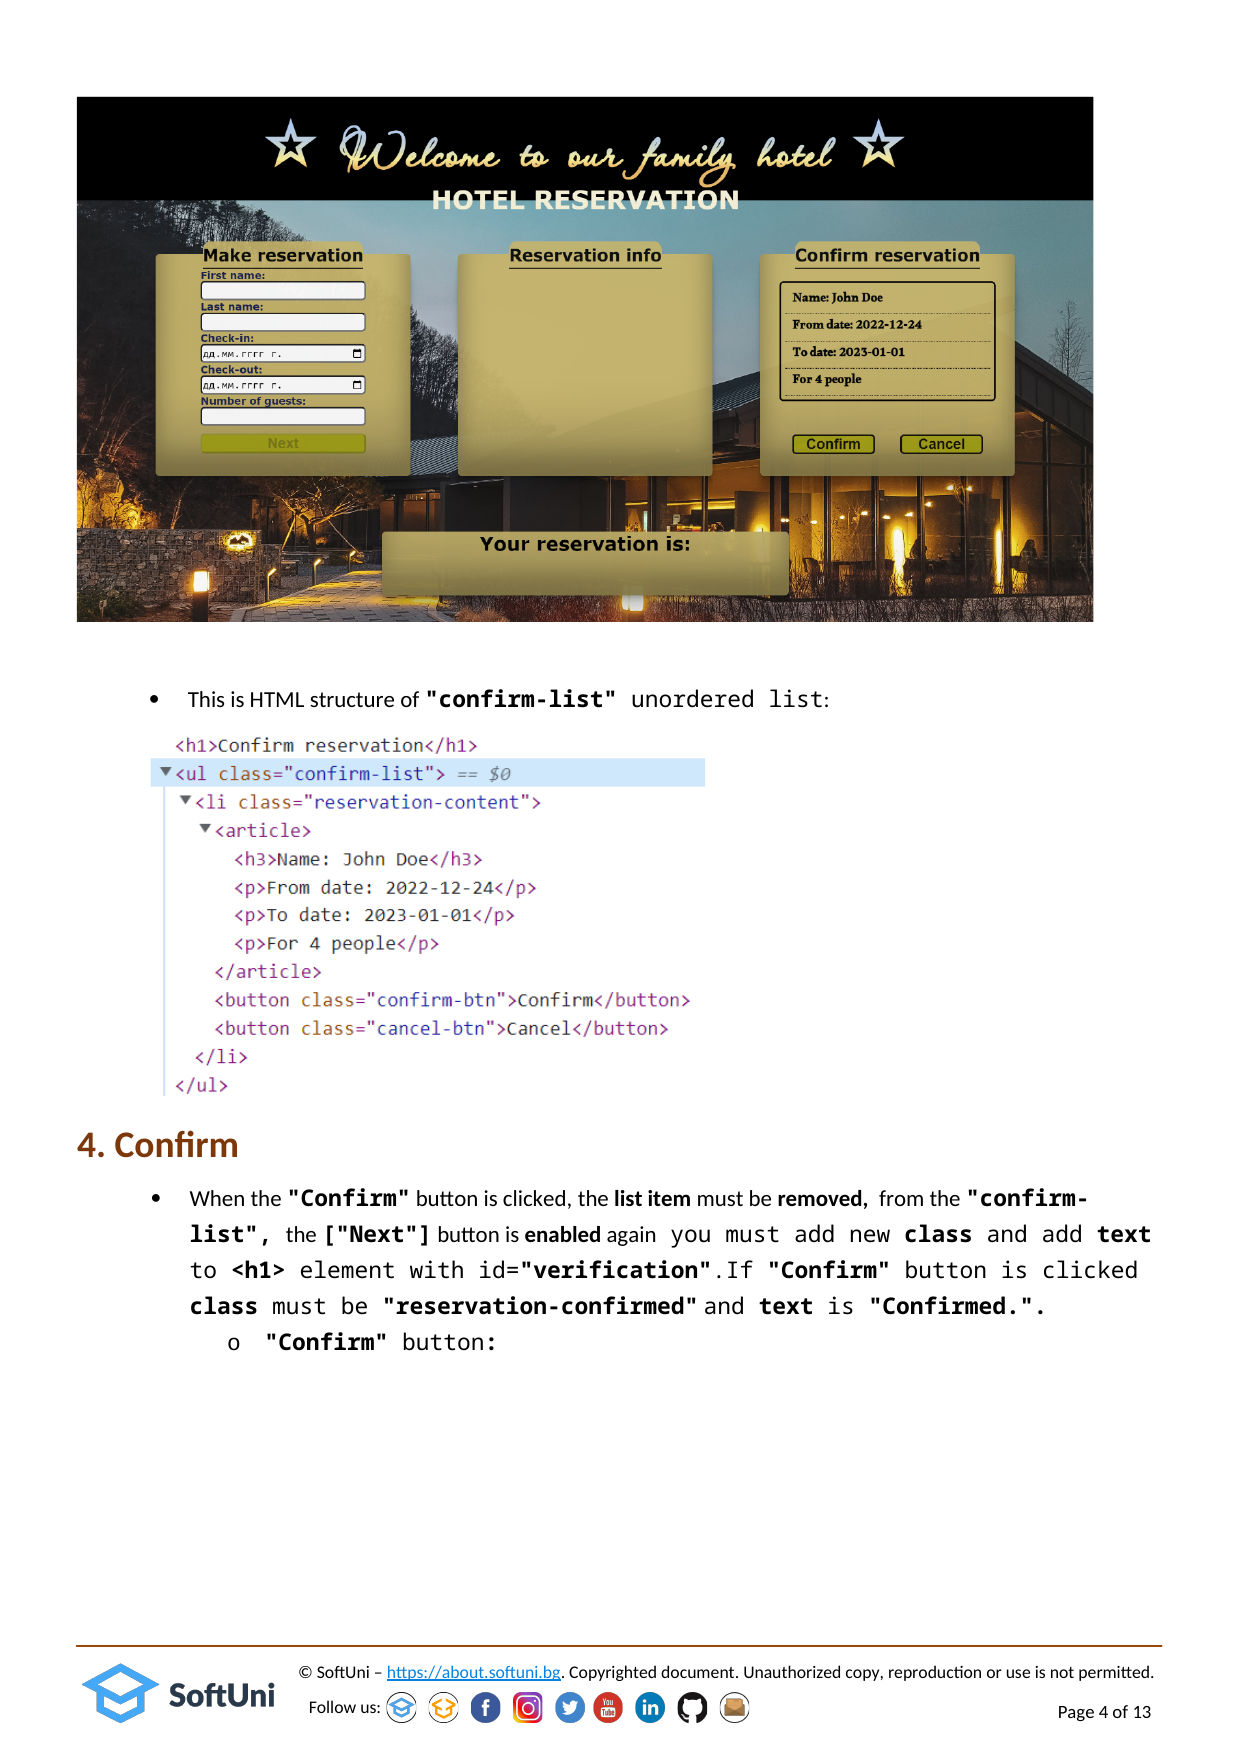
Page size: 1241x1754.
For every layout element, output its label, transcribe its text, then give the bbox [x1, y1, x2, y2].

picture [719, 1692, 750, 1723]
picture [76, 95, 1094, 622]
subtitle Confirm [77, 1121, 1163, 1167]
list When the "Confirm" button is clicked, the list item must be removed, from the "confirm-list", the ["Next"] button is enabled again you must add new class and add text to <h1> element with id="verification".If "Confirm" button is clicked class must be "reservation-confirmed" and text is "Confirmed.". [152, 1182, 1163, 1321]
list "Confirm" button: [227, 1326, 1163, 1357]
picture [428, 1692, 459, 1723]
picture [656, 1692, 665, 1701]
picture [471, 1692, 501, 1723]
picture [649, 1705, 658, 1714]
list This is HTML structure of "confirm-list" unordered list: [150, 683, 1163, 714]
picture [593, 1692, 623, 1723]
picture [386, 1692, 417, 1723]
picture [555, 1692, 585, 1723]
picture [150, 731, 706, 1096]
picture [513, 1692, 543, 1723]
picture [677, 1692, 708, 1723]
picture [635, 1714, 644, 1723]
picture [75, 1658, 281, 1729]
picture [656, 1714, 665, 1723]
picture [635, 1692, 644, 1701]
